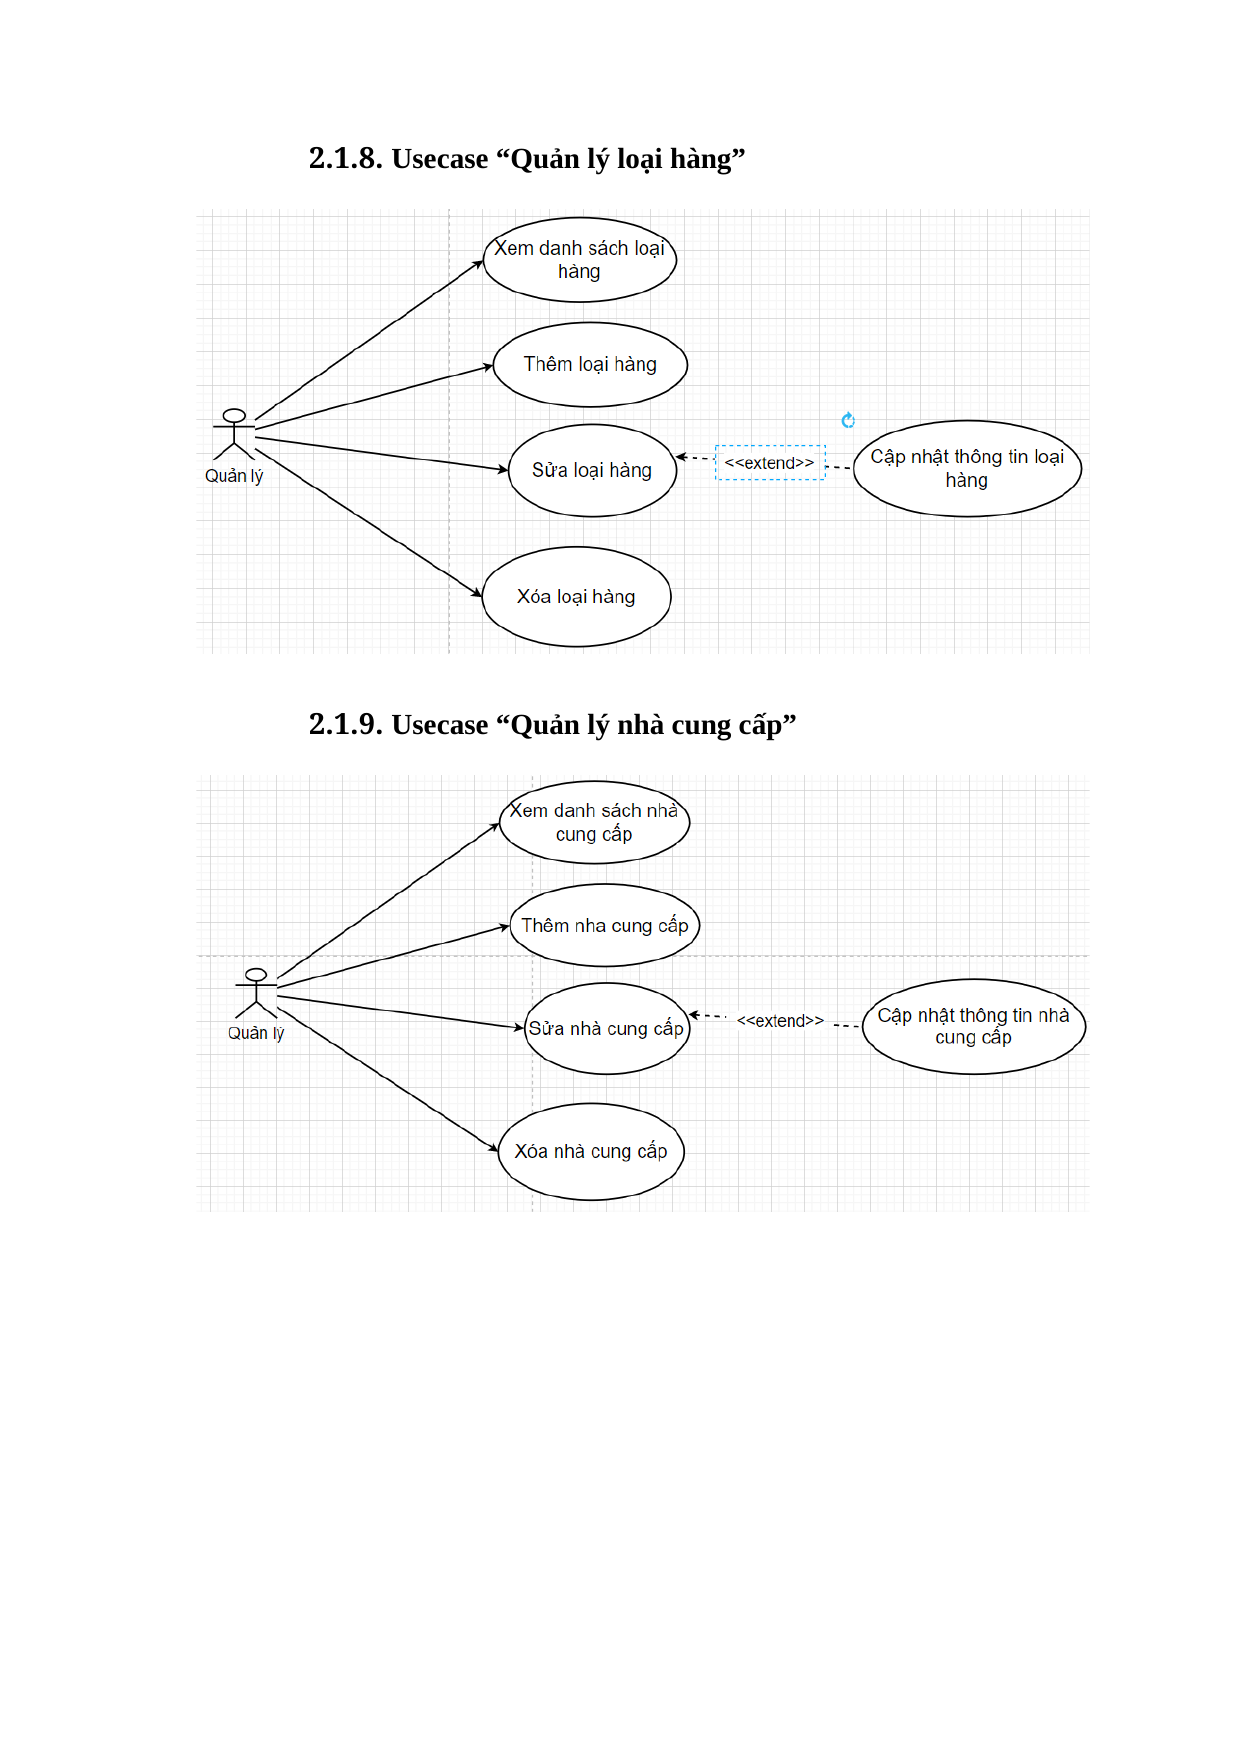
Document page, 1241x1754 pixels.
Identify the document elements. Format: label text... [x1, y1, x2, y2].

picture [196, 209, 1090, 654]
picture [196, 775, 1090, 1212]
subtitle Usecase “Quản lý loại hàng” [309, 137, 1090, 177]
subtitle Usecase “Quản lý nhà cung cấp” [309, 703, 1090, 743]
